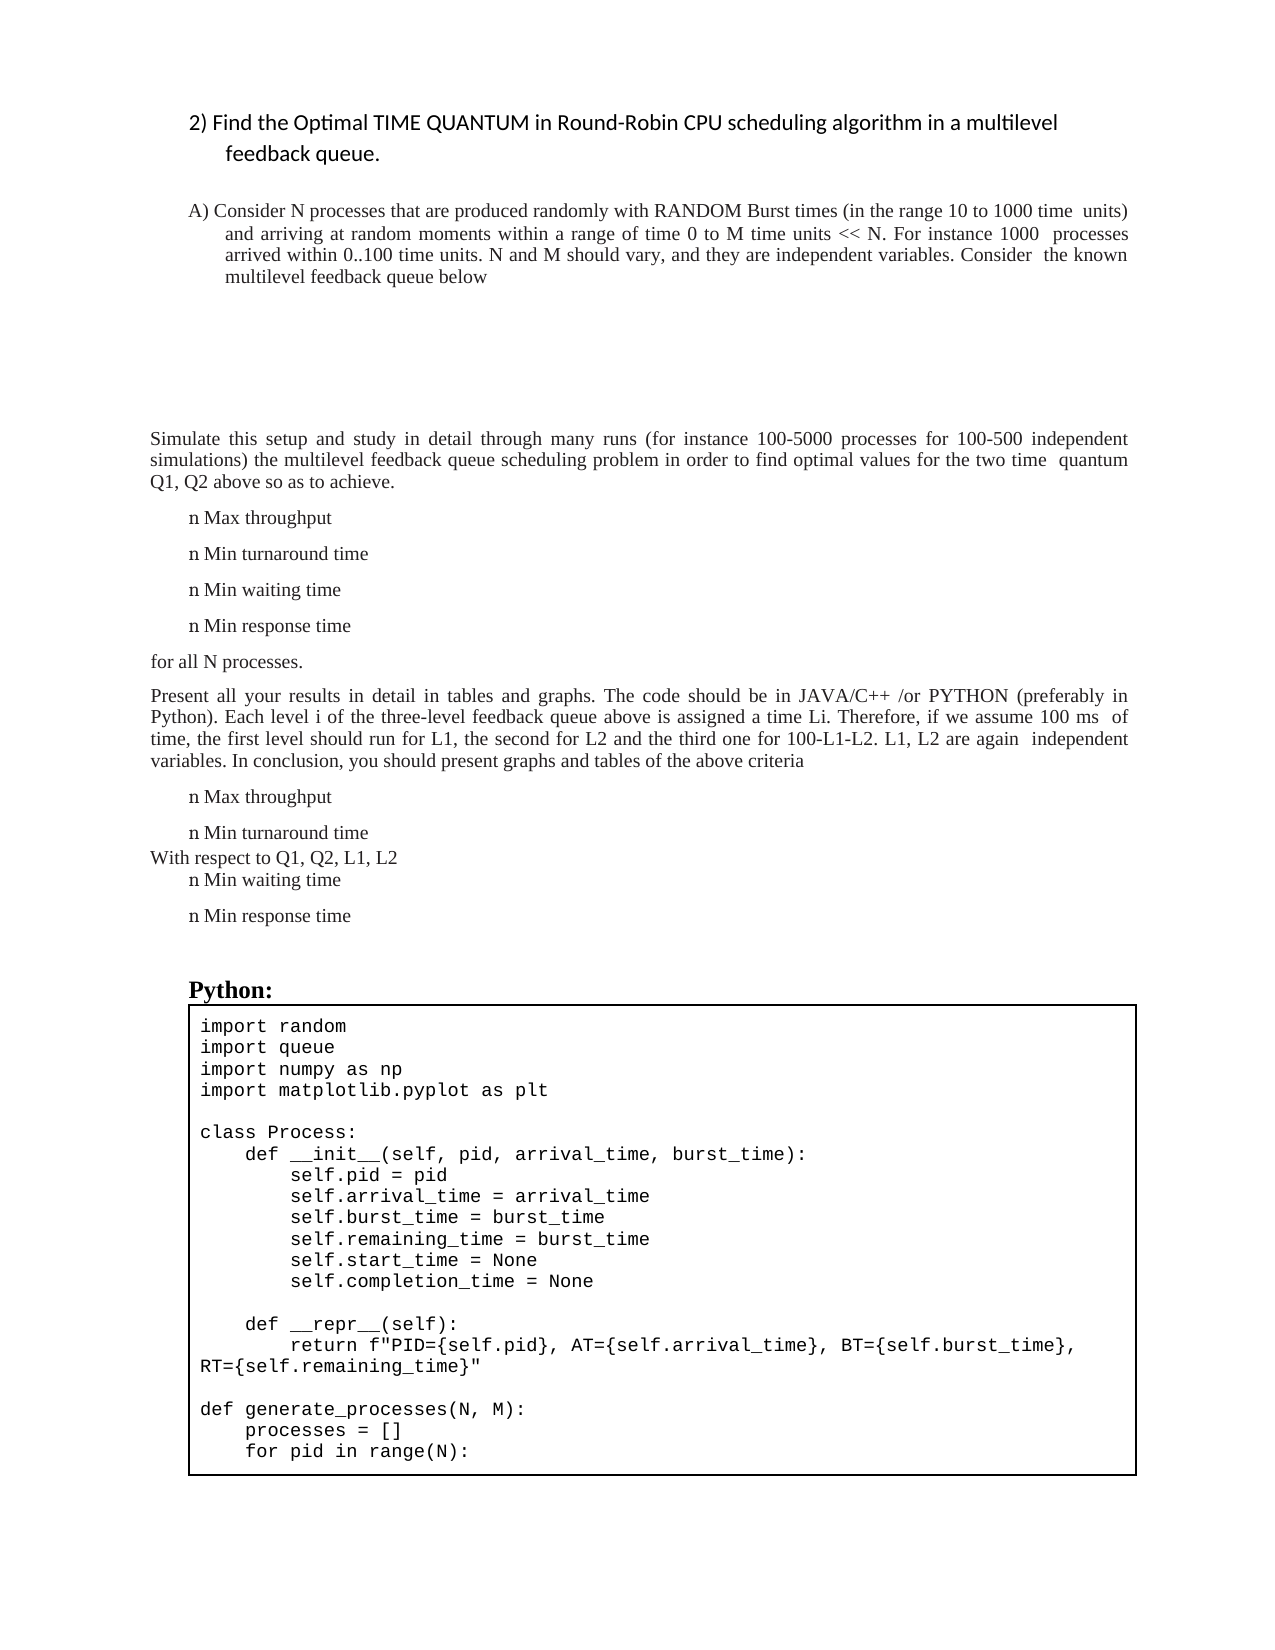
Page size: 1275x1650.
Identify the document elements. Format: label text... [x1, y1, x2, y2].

text A) Consider N processes that are produced randomly with RANDOM Burst times (in the range 10 to 1000 time units) and arriving at random moments within a range of time 0 to M time units << N. For instance 1000 processes arrived within 0..100 time units. N and M should vary, and they are independent variables. Consider the known multilevel feedback queue below [188, 200, 1130, 288]
text n Min response time [188, 614, 1135, 638]
text Python: [188, 976, 1135, 1004]
text n Min turnaround time [188, 821, 1135, 844]
text n Min waiting time [188, 868, 1135, 892]
text n Max throughput [188, 506, 1135, 529]
text n Max throughput [188, 785, 1135, 808]
text n Min response time [188, 904, 1135, 928]
text Present all your results in detail in tables and graphs. The code should be in JAVA/C++ /or PYTHON (preferably in Python). Each level i of the three-level feedback queue above is assigned a time Li. Therefore, if we assume 100 ms of time, the first level should run for L1, the second for L2 and the third one for 100-L1-L2. L1, L2 are again independent variables. In conclusion, you should present graphs and tables of the above criteria [150, 685, 1130, 772]
text n Min turnaround time [188, 542, 1135, 566]
text Simulate this setup and study in detail through many runs (for instance 100-5000 processes for 100-500 independent simulations) the multilevel feedback queue scheduling problem in order to find optimal values for the two time quantum Q1, Q2 above so as to achieve. [150, 428, 1130, 493]
text 2) Find the Optimal TIME QUANTUM in Round-Robin CPU scheduling algorithm in a multilevel feedback queue. [189, 108, 1130, 167]
text With respect to Q1, Q2, L1, L2 [150, 846, 1135, 868]
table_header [190, 1006, 1135, 1473]
text n Min waiting time [188, 578, 1135, 602]
text for all N processes. [150, 650, 1135, 673]
